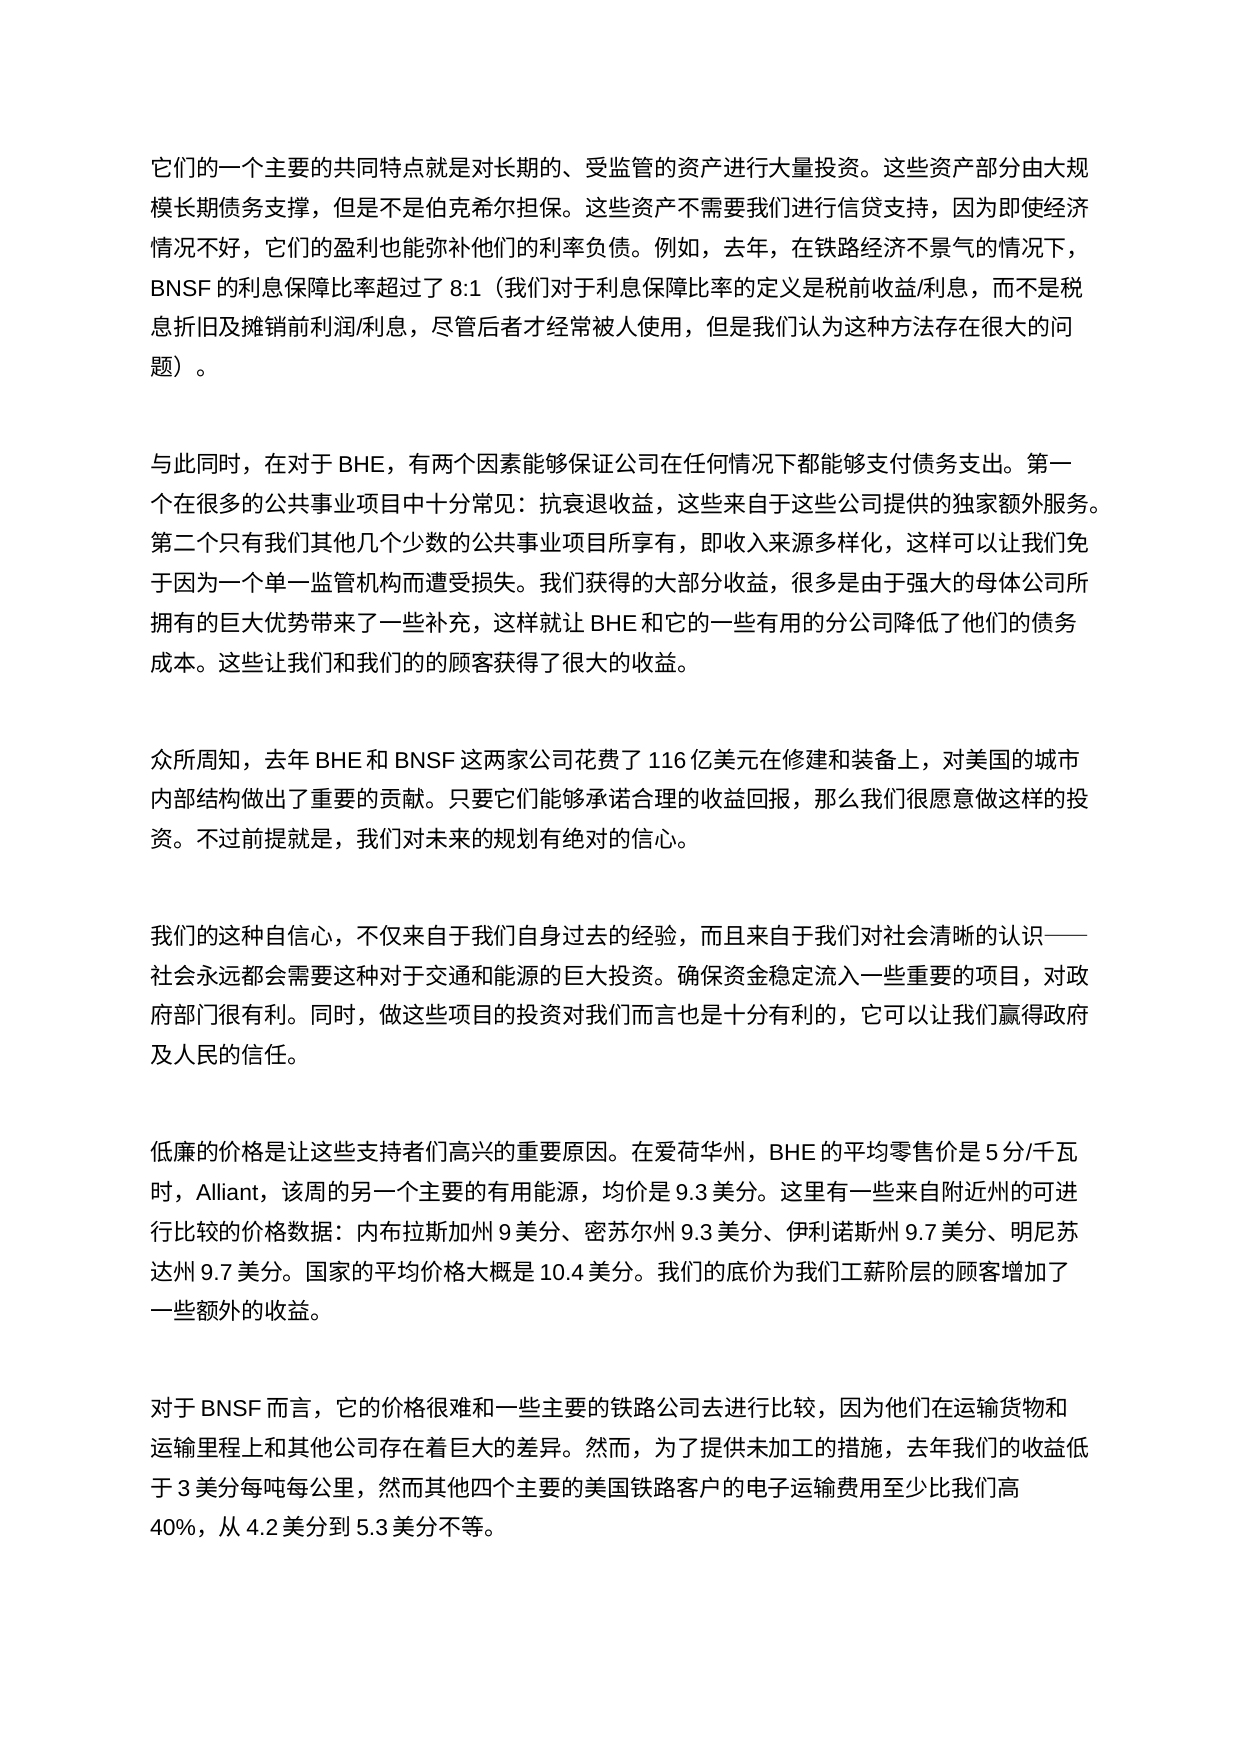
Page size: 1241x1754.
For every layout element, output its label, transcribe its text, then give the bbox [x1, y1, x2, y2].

text 对于BNSF而言，它的价格很难和一些主要的铁路公司去进行比较，因为他们在运输货物和运输里程上和其他公司存在着巨大的差异。然而，为了提供未加工的措施，去年我们的收益低于3美分每吨每公里，然而其他四个主要的美国铁路客户的电子运输费用至少比我们高40%，从4.2美分到5.3美分不等。 [150, 1390, 1090, 1542]
text 它们的一个主要的共同特点就是对长期的、受监管的资产进行大量投资。这些资产部分由大规模长期债务支撑，但是不是伯克希尔担保。这些资产不需要我们进行信贷支持，因为即使经济情况不好，它们的盈利也能弥补他们的利率负债。例如，去年，在铁路经济不景气的情况下，BNSF的利息保障比率超过了8:1（我们对于利息保障比率的定义是税前收益/利息，而不是税息折旧及摊销前利润/利息，尽管后者才经常被人使用，但是我们认为这种方法存在很大的问题）。 [150, 150, 1090, 382]
text 众所周知，去年BHE和BNSF这两家公司花费了116亿美元在修建和装备上，对美国的城市内部结构做出了重要的贡献。只要它们能够承诺合理的收益回报，那么我们很愿意做这样的投资。不过前提就是，我们对未来的规划有绝对的信心。 [150, 741, 1090, 854]
text 我们的这种自信心，不仅来自于我们自身过去的经验，而且来自于我们对社会清晰的认识——社会永远都会需要这种对于交通和能源的巨大投资。确保资金稳定流入一些重要的项目，对政府部门很有利。同时，做这些项目的投资对我们而言也是十分有利的，它可以让我们赢得政府及人民的信任。 [150, 918, 1090, 1070]
text 低廉的价格是让这些支持者们高兴的重要原因。在爱荷华州，BHE的平均零售价是5分/千瓦时，Alliant，该周的另一个主要的有用能源，均价是9.3美分。这里有一些来自附近州的可进行比较的价格数据：内布拉斯加州9美分、密苏尔州9.3美分、伊利诺斯州9.7美分、明尼苏达州9.7美分。国家的平均价格大概是10.4美分。我们的底价为我们工薪阶层的顾客增加了一些额外的收益。 [150, 1134, 1090, 1326]
text 与此同时，在对于BHE，有两个因素能够保证公司在任何情况下都能够支付债务支出。第一个在很多的公共事业项目中十分常见：抗衰退收益，这些来自于这些公司提供的独家额外服务。第二个只有我们其他几个少数的公共事业项目所享有，即收入来源多样化，这样可以让我们免于因为一个单一监管机构而遭受损失。我们获得的大部分收益，很多是由于强大的母体公司所拥有的巨大优势带来了一些补充，这样就让BHE和它的一些有用的分公司降低了他们的债务成本。这些让我们和我们的的顾客获得了很大的收益。 [150, 446, 1090, 678]
